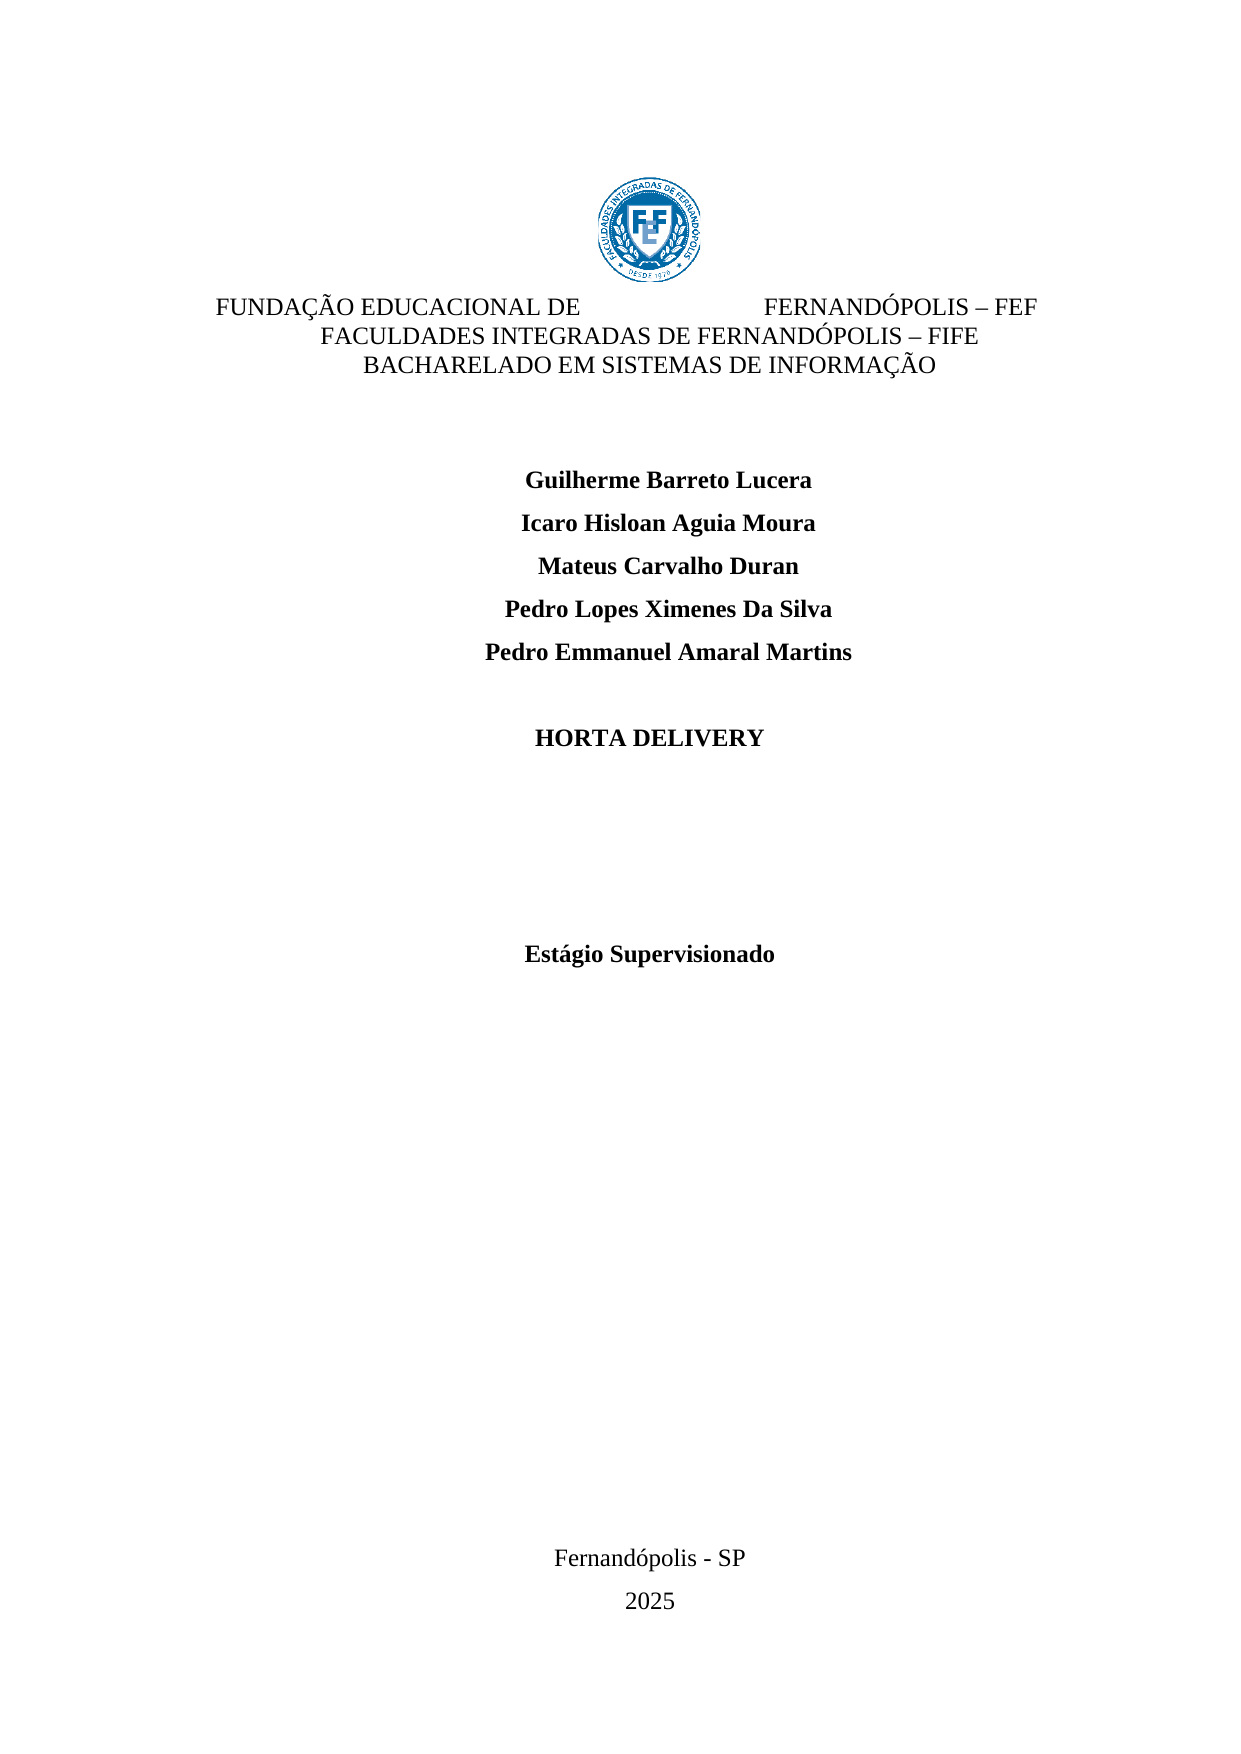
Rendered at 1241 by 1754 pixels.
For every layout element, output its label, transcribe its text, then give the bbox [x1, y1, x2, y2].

text Estágio Supervisionado [177, 939, 1122, 968]
text Guilherme Barreto Lucera [177, 465, 1122, 493]
text Icaro Hisloan Aguia Moura [177, 508, 1122, 537]
text Mateus Carvalho Duran [177, 551, 1122, 580]
text Pedro Emmanuel Amaral Martins [177, 637, 1122, 666]
text 2025 [177, 1586, 1122, 1615]
text BACHARELADO EM SISTEMAS DE INFORMAÇÃO [177, 350, 1122, 378]
text HORTA DELIVERY [177, 723, 1122, 795]
picture [596, 177, 700, 281]
text Pedro Lopes Ximenes Da Silva [177, 594, 1122, 623]
text FUNDAÇÃO EDUCACIONAL DE FERNANDÓPOLIS – FEF [177, 292, 1122, 321]
text Fernandópolis - SP [177, 1543, 1122, 1572]
text FACULDADES INTEGRADAS DE FERNANDÓPOLIS – FIFE [177, 321, 1122, 350]
